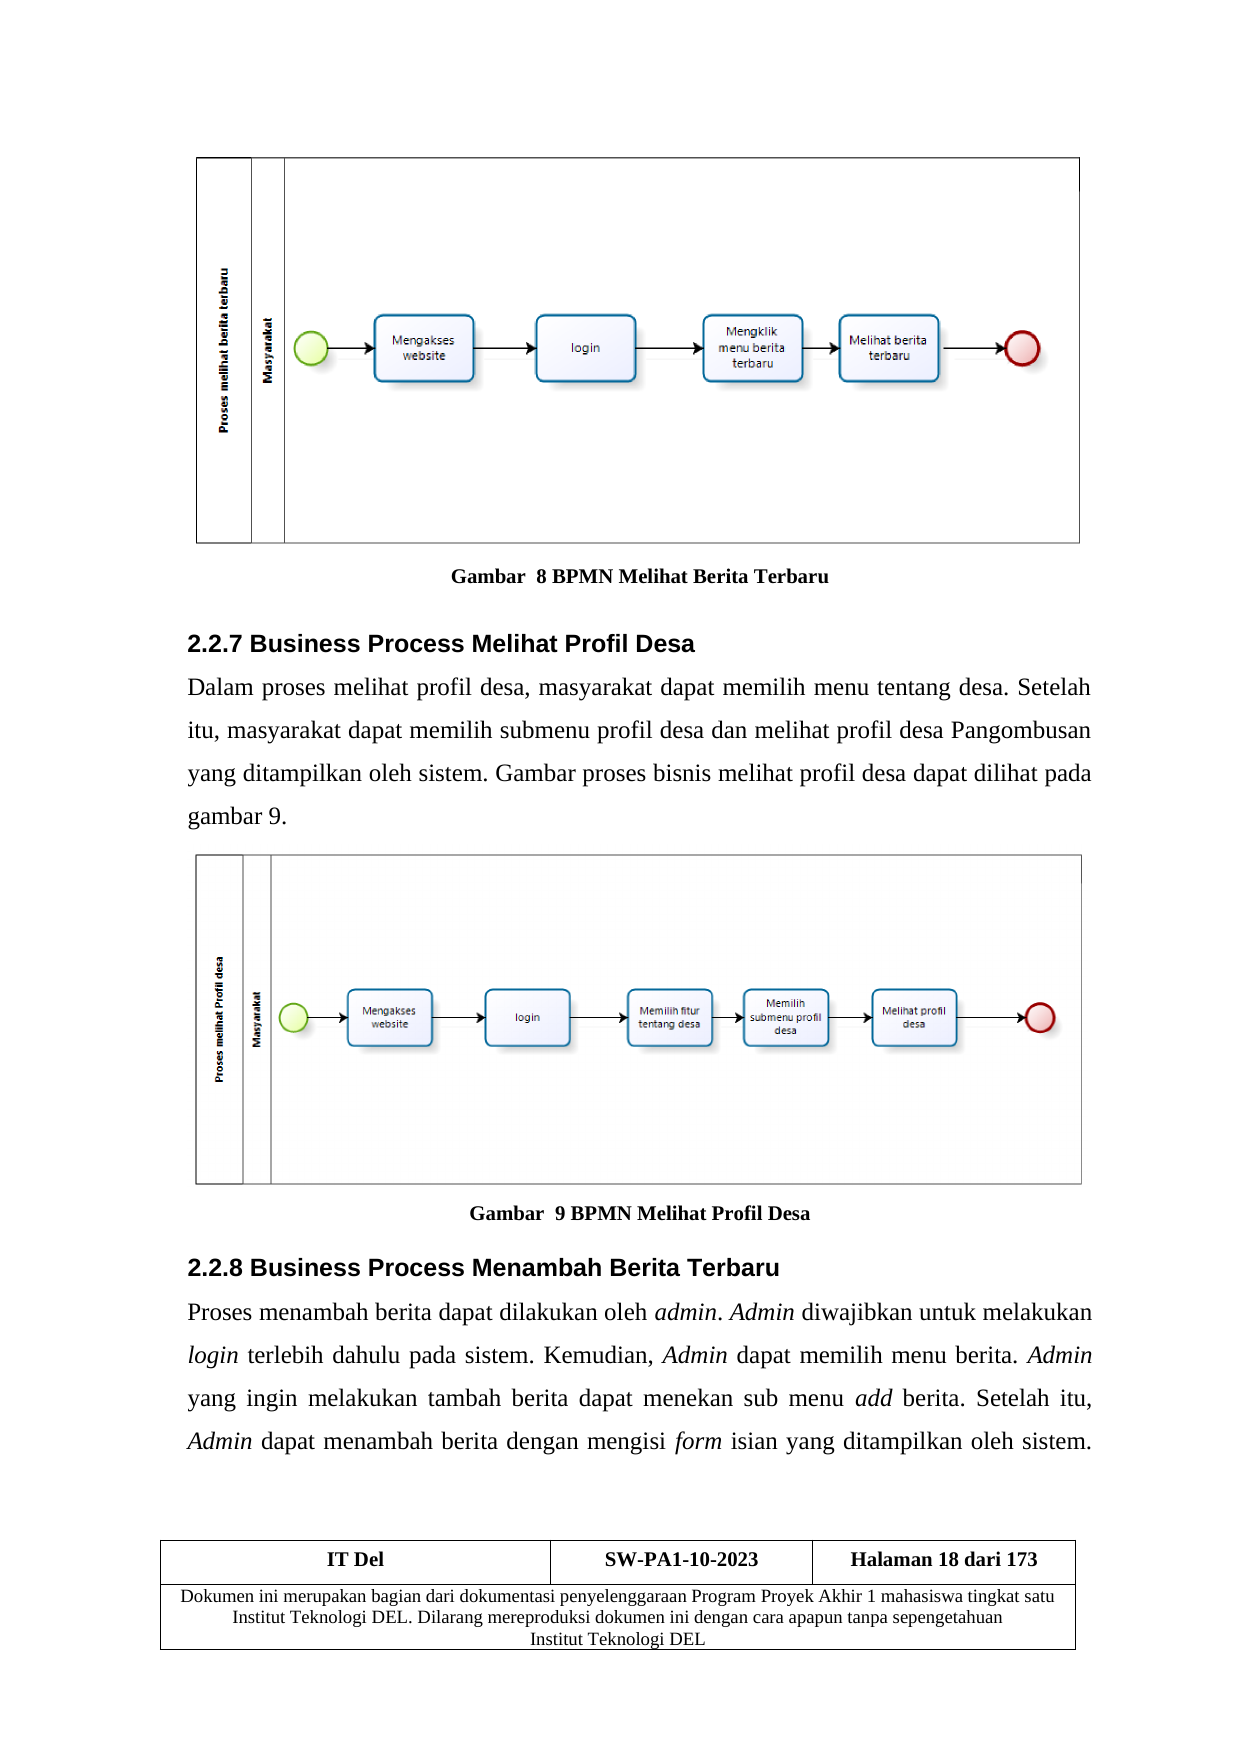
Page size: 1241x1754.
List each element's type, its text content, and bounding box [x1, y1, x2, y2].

text Gambar 8 BPMN Melihat Berita Terbaru [187, 564, 1092, 588]
picture [187, 147, 1088, 550]
text Dalam proses melihat profil desa, masyarakat dapat memilih menu tentang desa. Setelah itu, masyarakat dapat memilih submenu profil desa dan melihat profil desa Pangombusan yang ditampilkan oleh sistem. Gambar proses bisnis melihat profil desa dapat dilihat pada gambar 9. [187, 672, 1092, 830]
text 2.2.7 Business Process Melihat Profil Desa [187, 629, 1092, 657]
text Gambar 9 BPMN Melihat Profil Desa [187, 1201, 1092, 1225]
text 2.2.8 Business Process Menambah Berita Terbaru [187, 1253, 1092, 1282]
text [187, 1297, 1092, 1455]
picture [187, 844, 1088, 1187]
